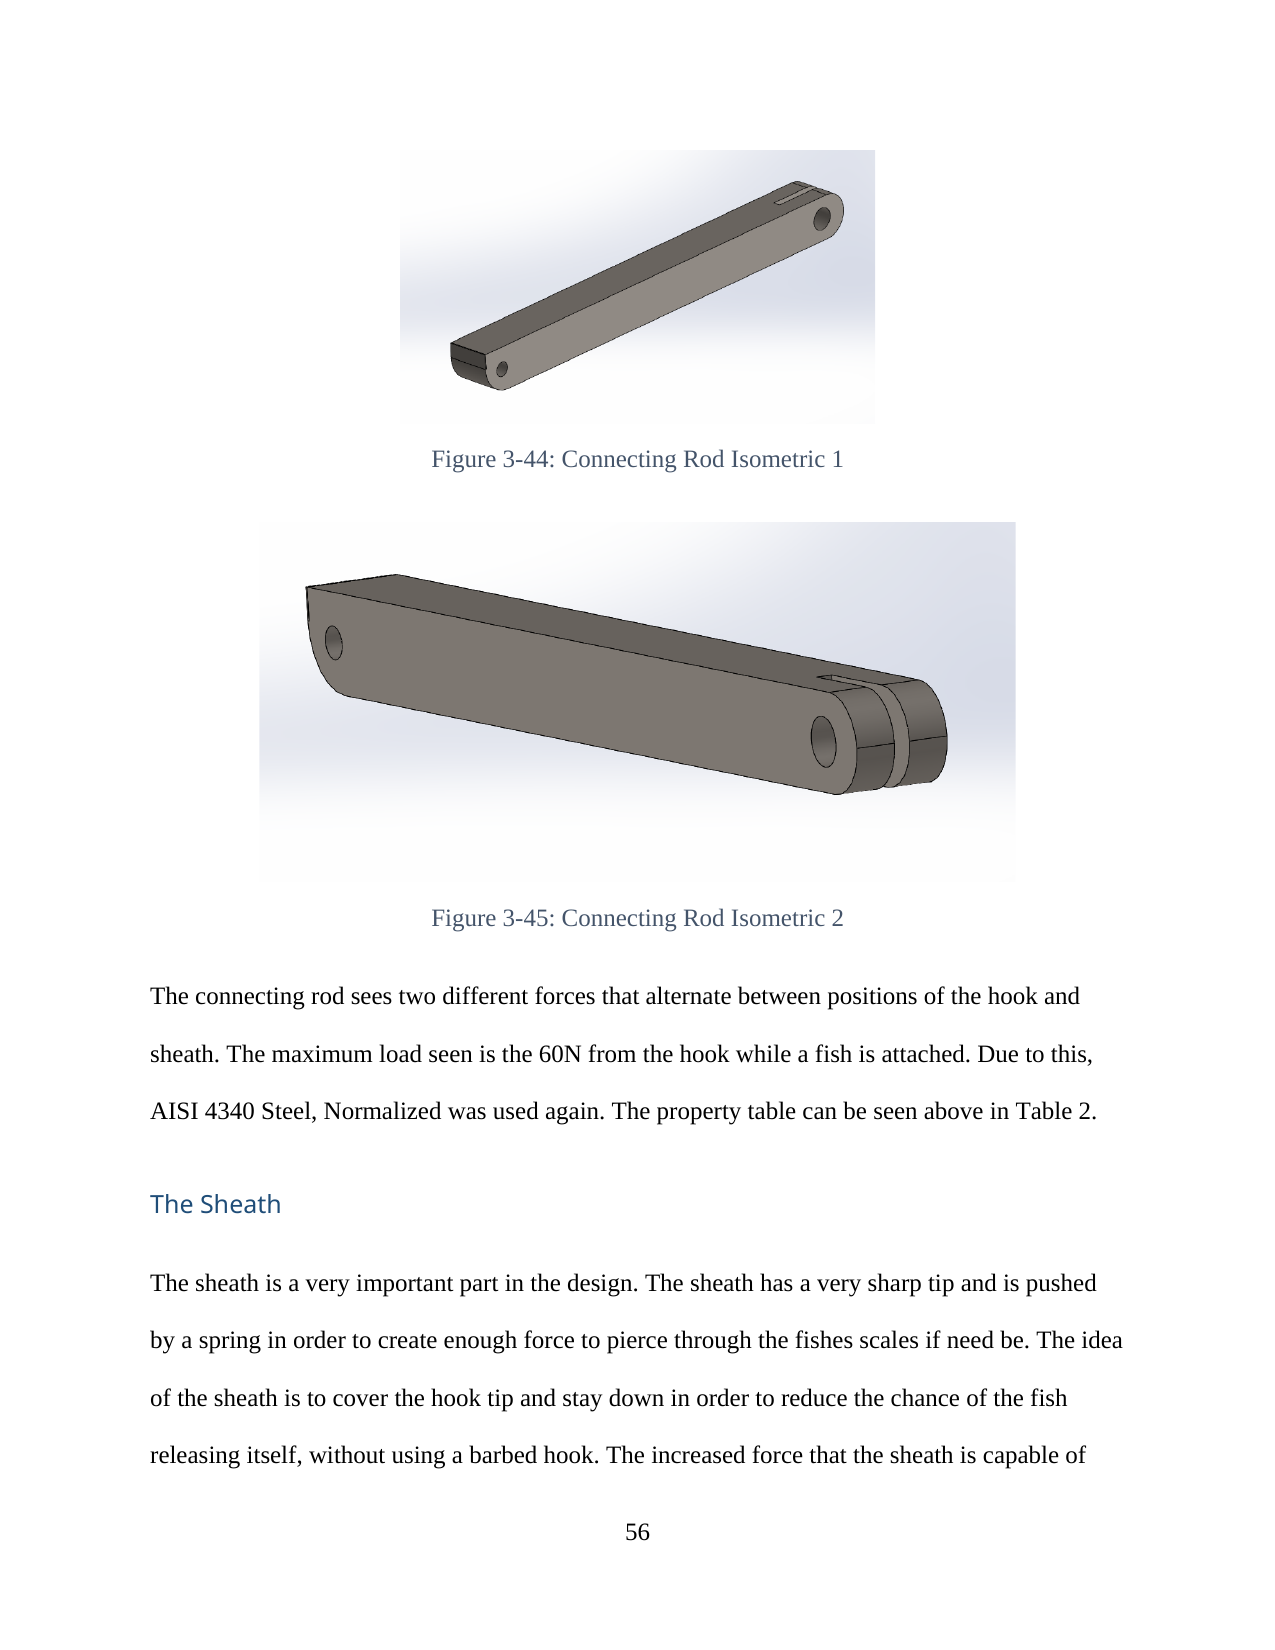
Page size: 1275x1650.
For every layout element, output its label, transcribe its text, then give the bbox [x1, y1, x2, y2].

picture [400, 150, 876, 424]
picture [259, 522, 1016, 882]
text The connecting rod sees two different forces that alternate between positions of the hook and sheath. The maximum load seen is the 60N from the hook while a fish is attached. Due to this, AISI 4340 Steel, Normalized was used again. The property table can be seen above in Table 2. [150, 981, 1125, 1125]
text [150, 1268, 1125, 1469]
subtitle The Sheath [150, 1187, 1125, 1221]
